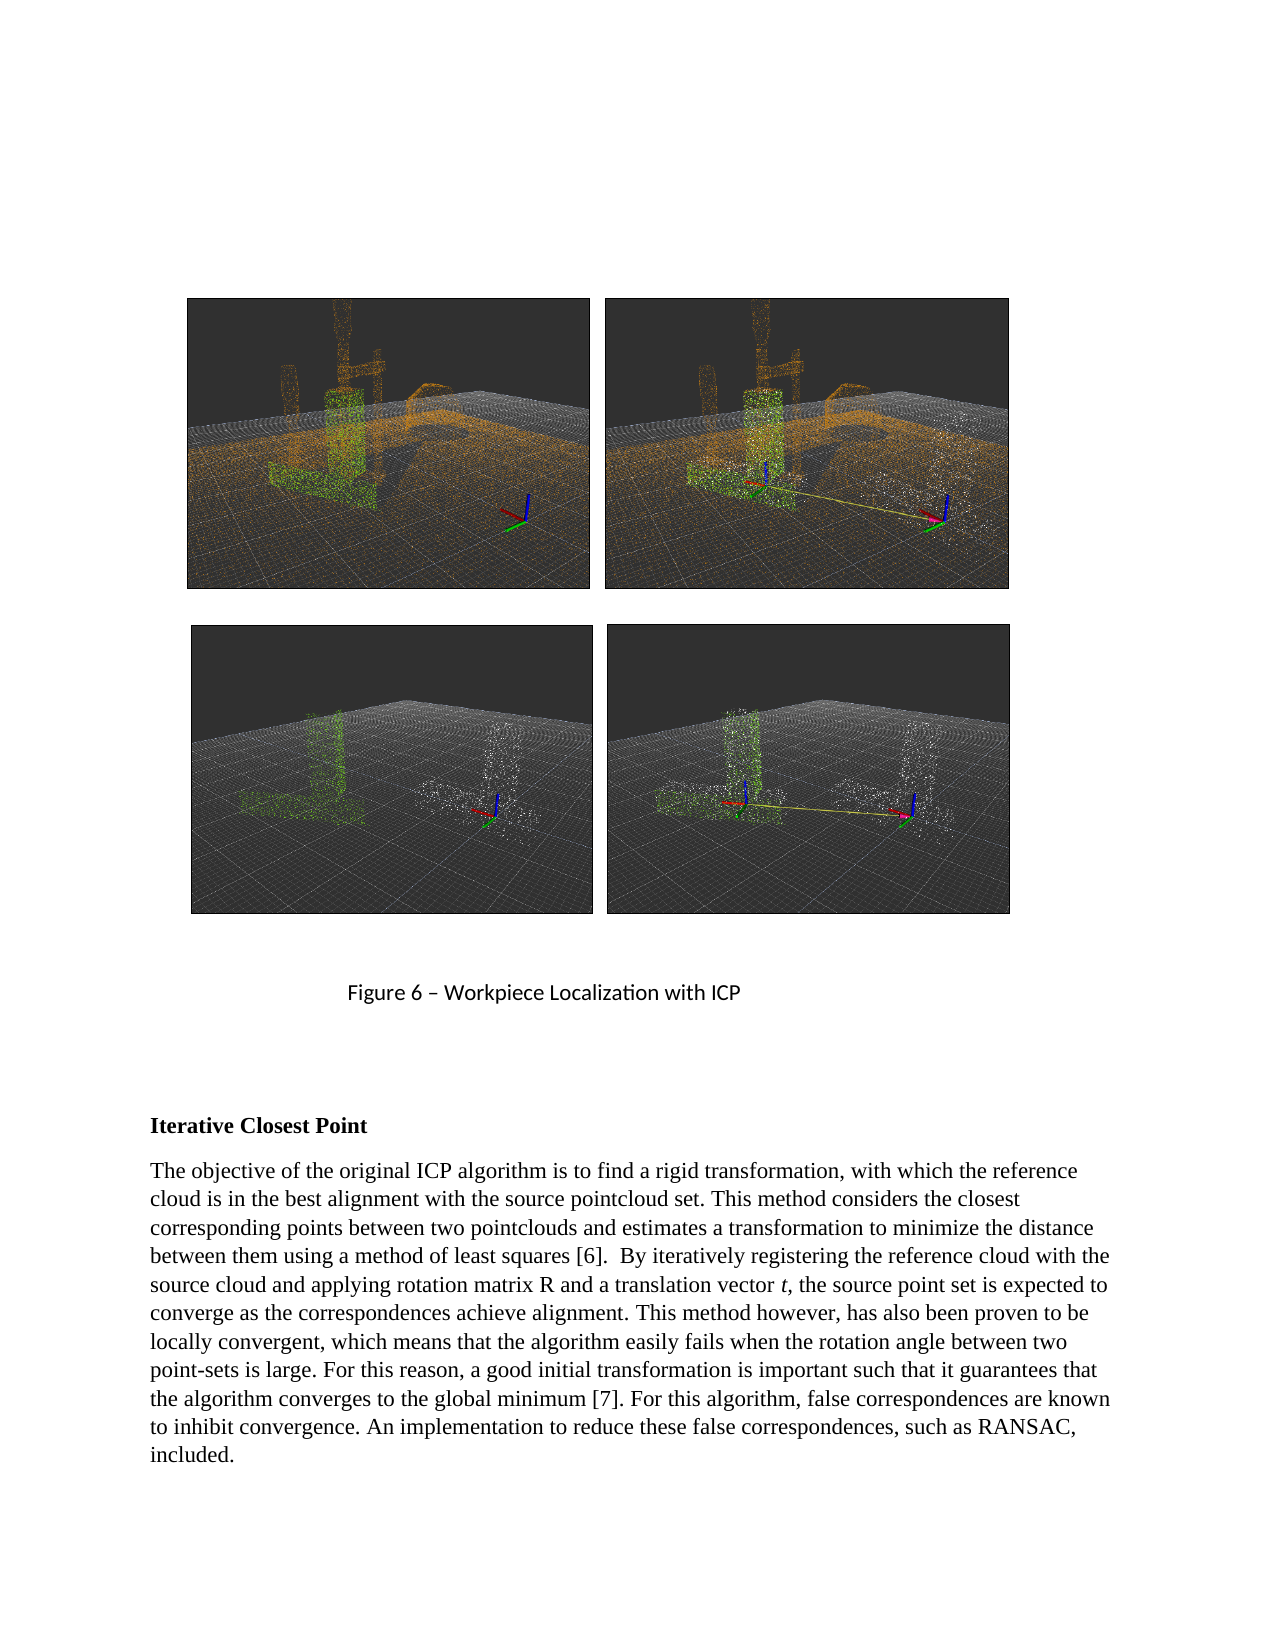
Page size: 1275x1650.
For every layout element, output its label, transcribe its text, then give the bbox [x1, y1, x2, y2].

picture [192, 626, 592, 913]
text Iterative Closest Point [150, 1112, 1125, 1138]
picture [608, 625, 1009, 913]
picture [606, 299, 1008, 588]
text The objective of the original ICP algorithm is to find a rigid transformation, with which the reference cloud is in the best alignment with the source pointcloud set. This method considers the closest corresponding points between two pointclouds and estimates a transformation to minimize the distance between them using a method of least squares [6]. By iteratively registering the reference cloud with the source cloud and applying rotation matrix R and a translation vector t, the source point set is expected to converge as the correspondences achieve alignment. This method however, has also been proven to be locally convergent, which means that the algorithm easily fails when the rotation angle between two point-sets is large. For this reason, a good initial transformation is important such that it guarantees that the algorithm converges to the global minimum [7]. For this algorithm, false correspondences are known to inhibit convergence. An implementation to reduce these false correspondences, such as RANSAC, included. [150, 1157, 1125, 1468]
picture [188, 299, 589, 588]
